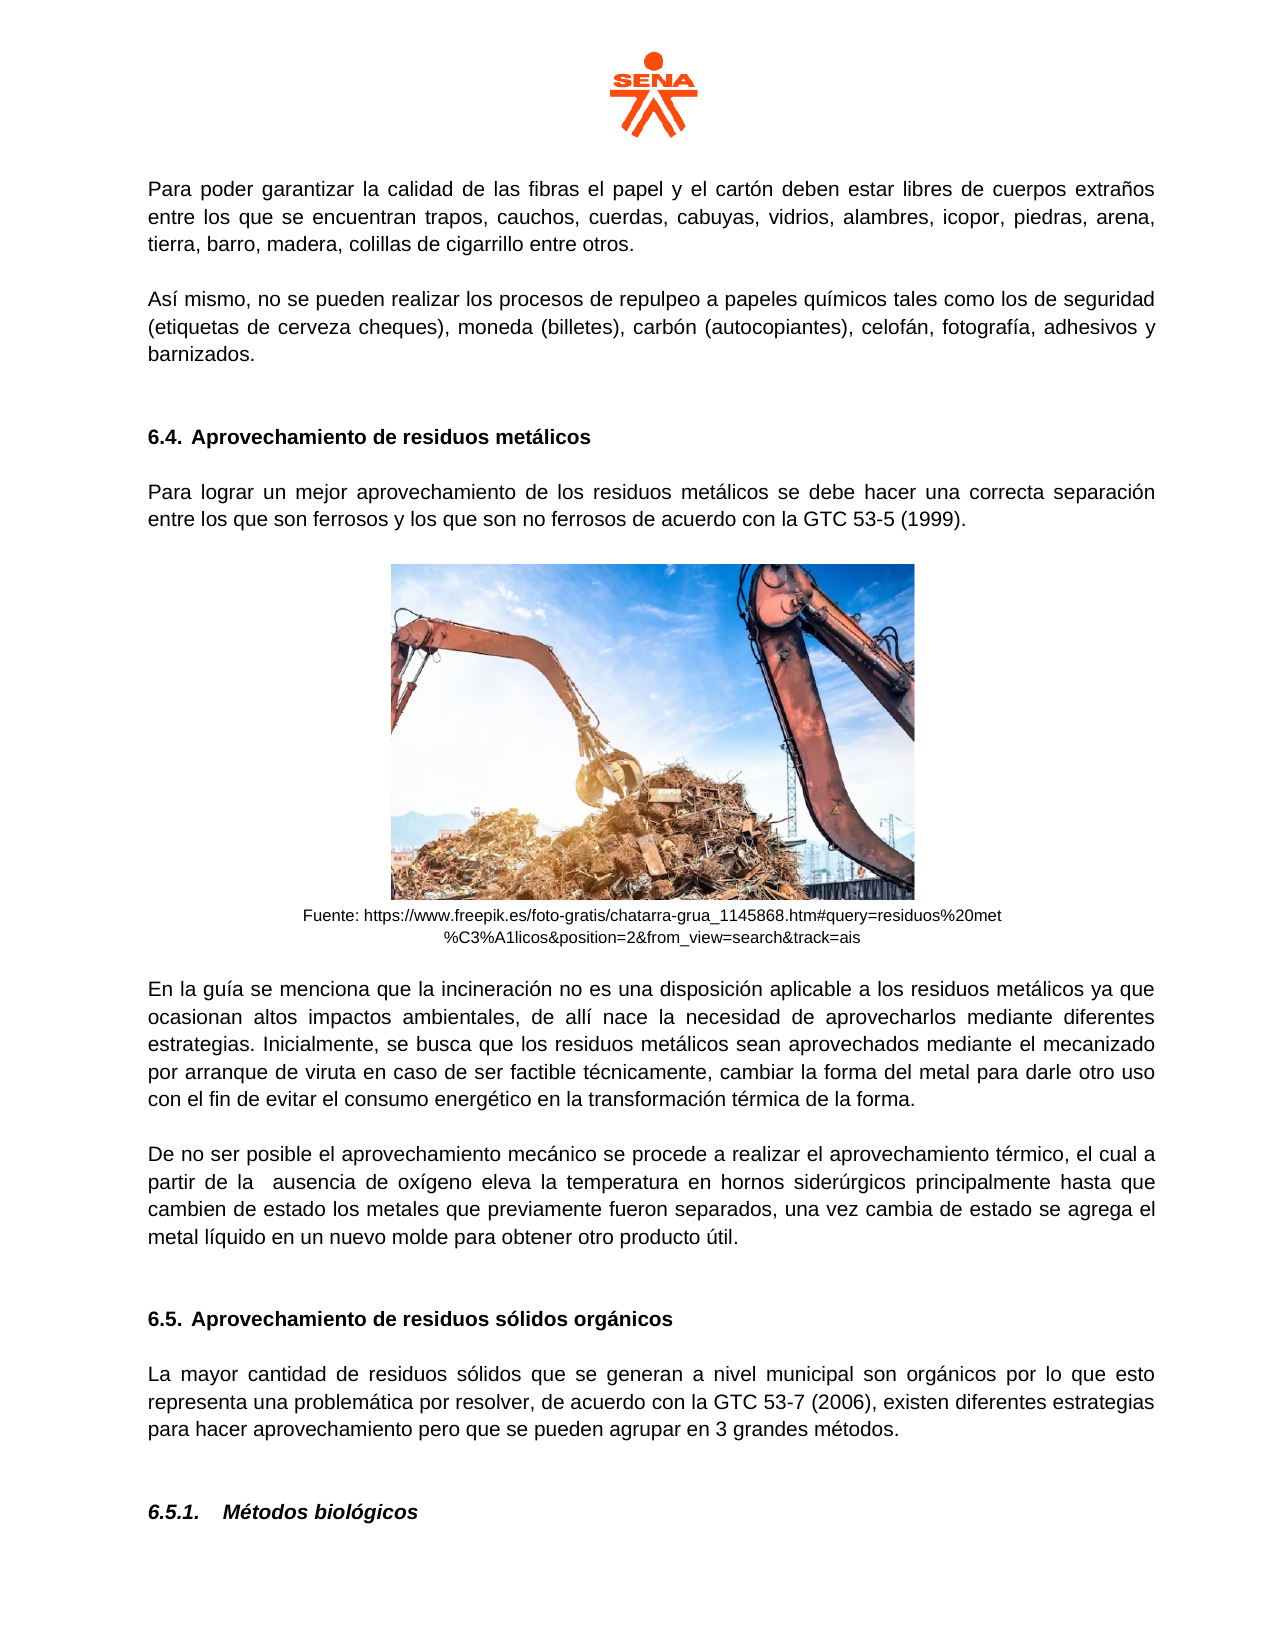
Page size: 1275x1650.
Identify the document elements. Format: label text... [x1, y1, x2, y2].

list Aprovechamiento de residuos sólidos orgánicos [148, 1307, 1157, 1331]
text La mayor cantidad de residuos sólidos que se generan a nivel municipal son orgánicos por lo que esto representa una problemática por resolver, de acuerdo con la GTC 53-7 (2006), existen diferentes estrategias para hacer aprovechamiento pero que se pueden agrupar en 3 grandes métodos. [148, 1362, 1157, 1441]
text De no ser posible el aprovechamiento mecánico se procede a realizar el aprovechamiento térmico, el cual a partir de la ausencia de oxígeno eleva la temperatura en hornos siderúrgicos principalmente hasta que cambien de estado los metales que previamente fueron separados, una vez cambia de estado se agrega el metal líquido en un nuevo molde para obtener otro producto útil. [148, 1142, 1157, 1248]
picture [389, 562, 915, 902]
list Métodos biológicos [148, 1499, 1157, 1523]
text Para lograr un mejor aprovechamiento de los residuos metálicos se debe hacer una correcta separación entre los que son ferrosos y los que son no ferrosos de acuerdo con la GTC 53-5 (1999). [148, 480, 1157, 531]
list Aprovechamiento de residuos metálicos [148, 425, 1157, 449]
text Para poder garantizar la calidad de las fibras el papel y el cartón deben estar libres de cuerpos extraños entre los que se encuentran trapos, cauchos, cuerdas, cabuyas, vidrios, alambres, icopor, piedras, arena, tierra, barro, madera, colillas de cigarrillo entre otros. [148, 177, 1157, 256]
text En la guía se menciona que la incineración no es una disposición aplicable a los residuos metálicos ya que ocasionan altos impactos ambientales, de allí nace la necesidad de aprovecharlos mediante diferentes estrategias. Inicialmente, se busca que los residuos metálicos sean aprovechados mediante el mecanizado por arranque de viruta en caso de ser factible técnicamente, cambiar la forma del metal para darle otro uso con el fin de evitar el consumo energético en la transformación térmica de la forma. [148, 977, 1157, 1111]
text Así mismo, no se pueden realizar los procesos de repulpeo a papeles químicos tales como los de seguridad (etiquetas de cerveza cheques), moneda (billetes), carbón (autocopiantes), celofán, fotografía, adhesivos y barnizados. [148, 287, 1157, 366]
text Fuente: https://www.freepik.es/foto-gratis/chatarra-grua_1145868.htm#query=residuos%20met%C3%A1licos&position=2&from_view=search&track=ais [148, 906, 1157, 947]
picture [600, 48, 704, 142]
